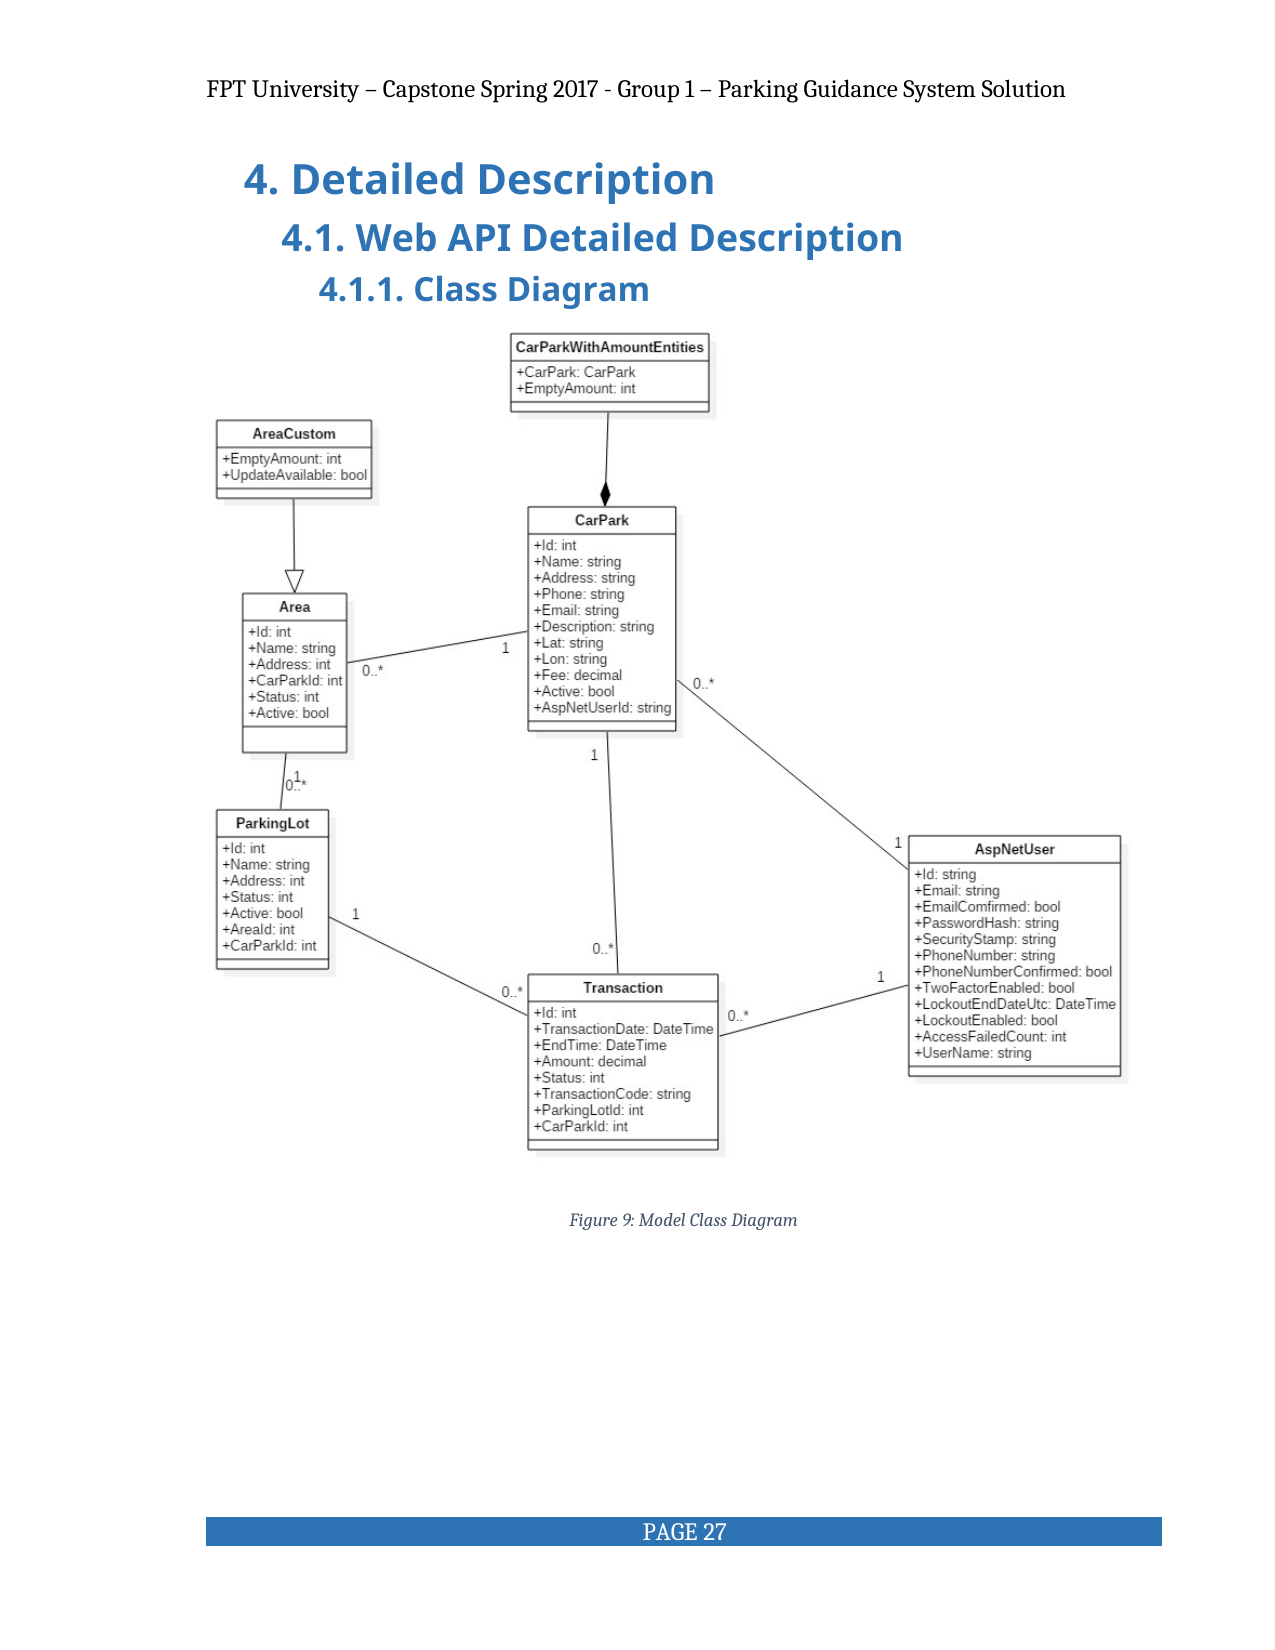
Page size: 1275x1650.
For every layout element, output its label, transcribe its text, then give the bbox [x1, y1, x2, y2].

picture [206, 324, 1163, 1193]
subtitle Detailed Description [206, 150, 1162, 207]
subtitle Web API Detailed Description [206, 211, 1162, 262]
subtitle Class Diagram [206, 266, 1162, 312]
